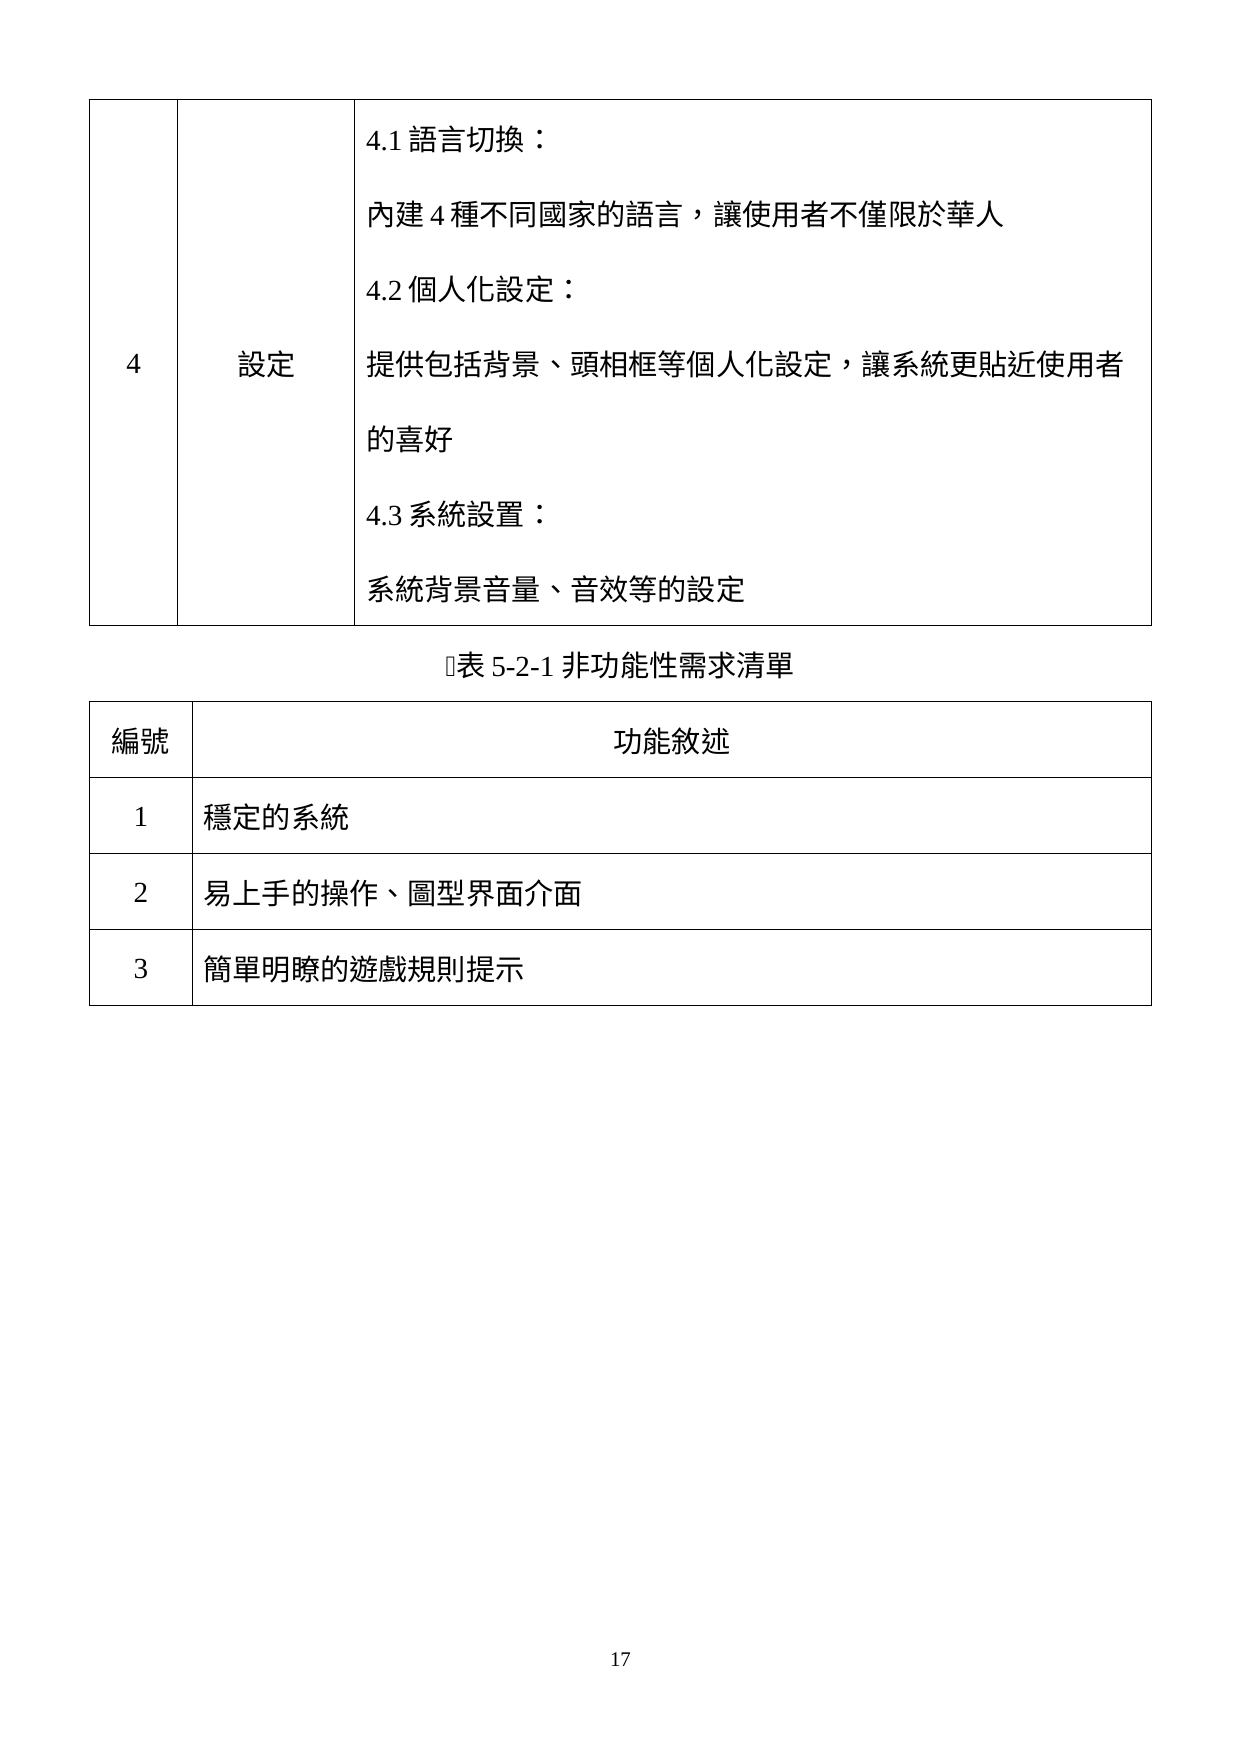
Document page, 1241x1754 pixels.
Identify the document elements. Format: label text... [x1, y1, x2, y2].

table_cell 簡單明瞭的遊戲規則提示 [193, 930, 1151, 1005]
table_cell 穩定的系統 [193, 778, 1151, 853]
table_header 編號 [90, 702, 192, 777]
table_cell 1 [90, 778, 192, 853]
table_cell 2 [90, 854, 192, 929]
text 表5-2-1 非功能性需求清單 [89, 626, 1152, 701]
table_cell 易上手的操作、圖型界面介面 [193, 854, 1151, 929]
table_cell 4 [90, 100, 177, 625]
table_cell 4.1語言切換： 內建4種不同國家的語言，讓使用者不僅限於華人 4.2個人化設定： 提供包括背景、頭相框等個人化設定，讓系統更貼近使用者的喜好 4.3系統設置： 系統背景音量、音效等的設定 [355, 100, 1151, 625]
table_header 功能敘述 [193, 702, 1151, 777]
table_cell 3 [90, 930, 192, 1005]
table_cell 設定 [178, 100, 354, 625]
